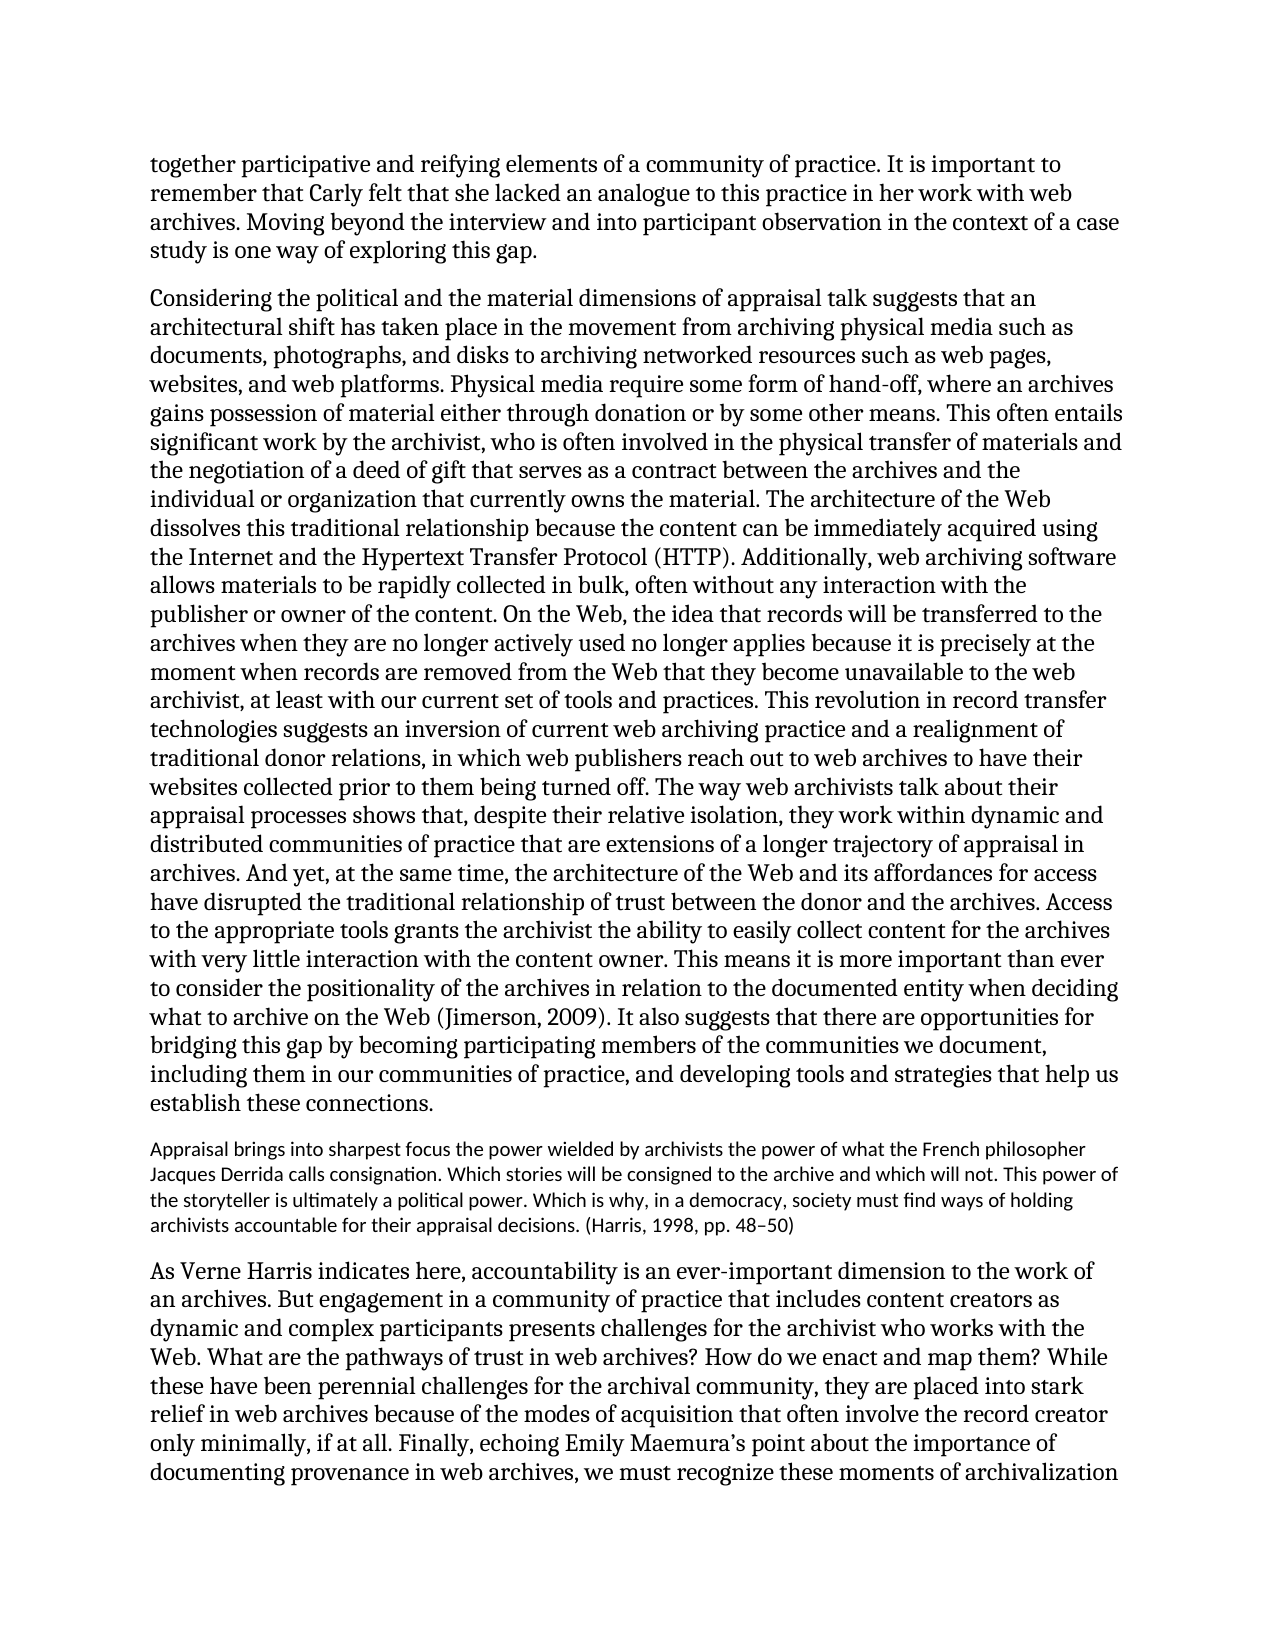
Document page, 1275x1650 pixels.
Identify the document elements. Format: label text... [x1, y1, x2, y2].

text Appraisal brings into sharpest focus the power wielded by archivists the power of what the French philosopher Jacques Derrida calls consignation. Which stories will be consigned to the archive and which will not. This power of the storyteller is ultimately a political power. Which is why, in a democracy, society must find ways of holding archivists accountable for their appraisal decisions. (Harris, 1998, pp. 48–50) [150, 1136, 1125, 1238]
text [150, 150, 1125, 265]
text Considering the political and the material dimensions of appraisal talk suggests that an architectural shift has taken place in the movement from archiving physical media such as documents, photographs, and disks to archiving networked resources such as web pages, websites, and web platforms. Physical media require some form of hand-off, where an archives gains possession of material either through donation or by some other means. This often entails significant work by the archivist, who is often involved in the physical transfer of materials and the negotiation of a deed of gift that serves as a contract between the archives and the individual or organization that currently owns the material. The architecture of the Web dissolves this traditional relationship because the content can be immediately acquired using the Internet and the Hypertext Transfer Protocol (HTTP). Additionally, web archiving software allows materials to be rapidly collected in bulk, often without any interaction with the publisher or owner of the content. On the Web, the idea that records will be transferred to the archives when they are no longer actively used no longer applies because it is precisely at the moment when records are removed from the Web that they become unavailable to the web archivist, at least with our current set of tools and practices. This revolution in record transfer technologies suggests an inversion of current web archiving practice and a realignment of traditional donor relations, in which web publishers reach out to web archives to have their websites collected prior to them being turned off. The way web archivists talk about their appraisal processes shows that, despite their relative isolation, they work within dynamic and distributed communities of practice that are extensions of a longer trajectory of appraisal in archives. And yet, at the same time, the architecture of the Web and its affordances for access have disrupted the traditional relationship of trust between the donor and the archives. Access to the appropriate tools grants the archivist the ability to easily collect content for the archives with very little interaction with the content owner. This means it is more important than ever to consider the positionality of the archives in relation to the documented entity when deciding what to archive on the Web (Jimerson, 2009). It also suggests that there are opportunities for bridging this gap by becoming participating members of the communities we document, including them in our communities of practice, and developing tools and strategies that help us establish these connections. [150, 284, 1125, 1117]
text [150, 1257, 1125, 1487]
